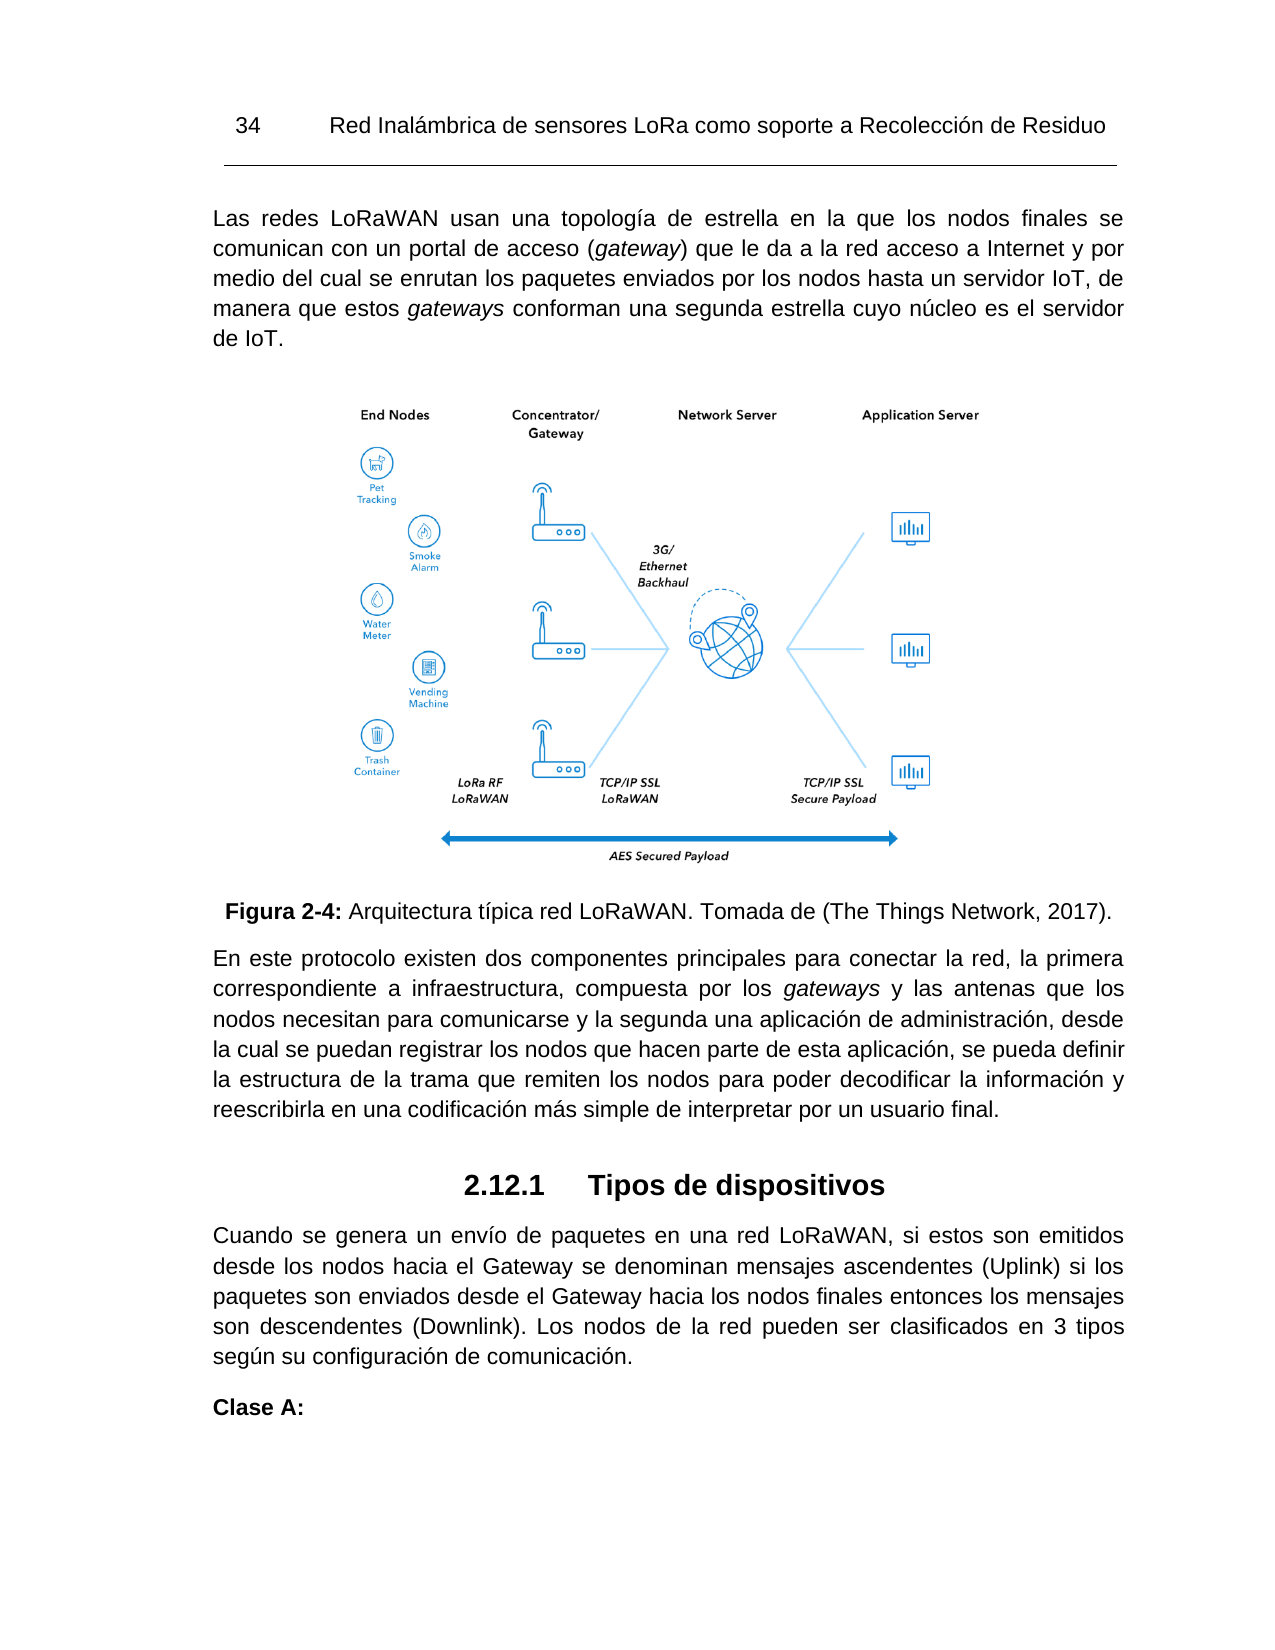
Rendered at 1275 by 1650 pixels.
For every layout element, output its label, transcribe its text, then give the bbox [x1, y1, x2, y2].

picture [337, 376, 1000, 874]
text Cuando se genera un envío de paquetes en una red LoRaWAN, si estos son emitidos desde los nodos hacia el Gateway se denominan mensajes ascendentes (Uplink) si los paquetes son enviados desde el Gateway hacia los nodos finales entonces los mensajes son descendentes (Downlink). Los nodos de la red pueden ser clasificados en 3 tipos según su configuración de comunicación. [213, 1222, 1125, 1369]
text Las redes LoRaWAN usan una topología de estrella en la que los nodos finales se comunican con un portal de acceso (gateway) que le da a la red acceso a Internet y por medio del cual se enrutan los paquetes enviados por los nodos hasta un servidor IoT, de manera que estos gateways conforman una segunda estrella cuyo núcleo es el servidor de IoT. [213, 204, 1125, 352]
subtitle Tipos de dispositivos [464, 1168, 1125, 1202]
text Clase A: [213, 1394, 1125, 1421]
text Figura 2-4: Arquitectura típica red LoRaWAN. Tomada de (The Things Network, 2017). [213, 898, 1125, 924]
text En este protocolo existen dos componentes principales para conectar la red, la primera correspondiente a infraestructura, compuesta por los gateways y las antenas que los nodos necesitan para comunicarse y la segunda una aplicación de administración, desde la cual se puedan registrar los nodos que hacen parte de esta aplicación, se pueda definir la estructura de la trama que remiten los nodos para poder decodificar la información y reescribirla en una codificación más simple de interpretar por un usuario final. [213, 945, 1125, 1122]
